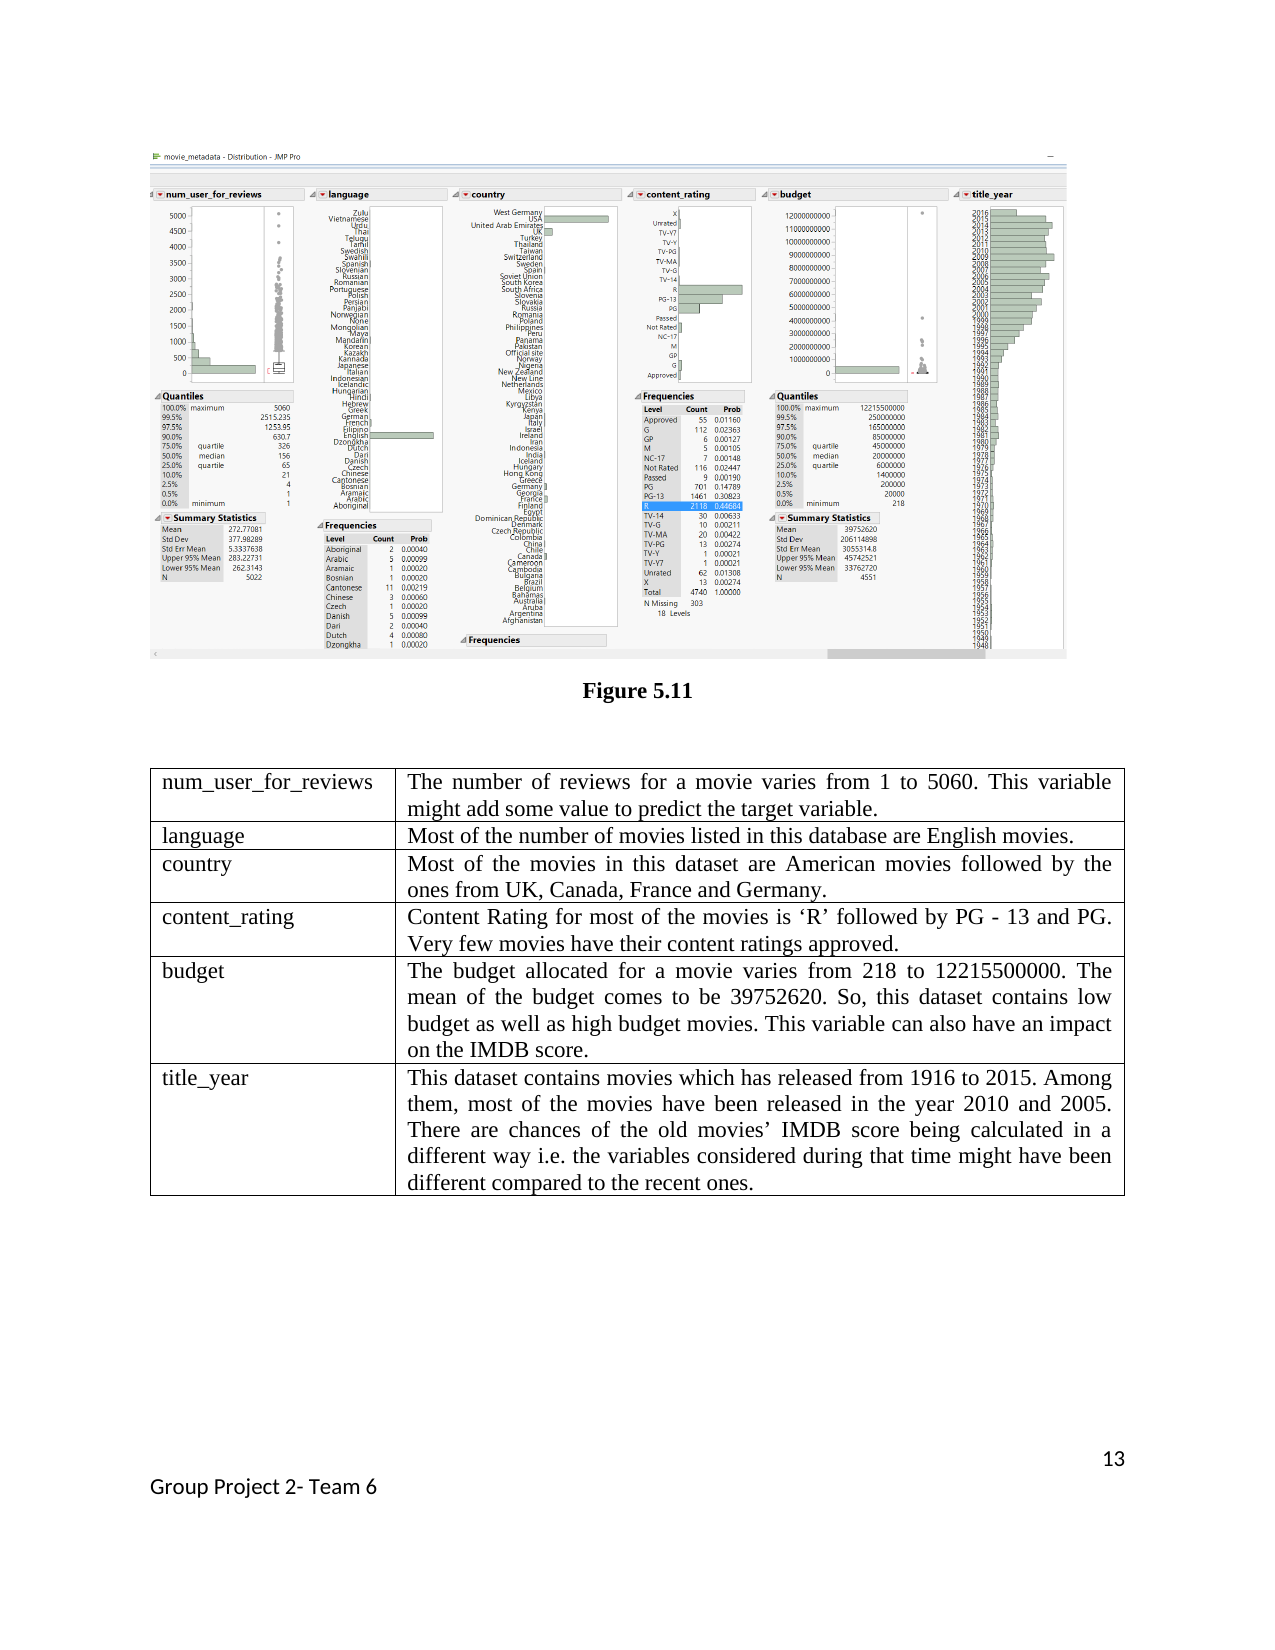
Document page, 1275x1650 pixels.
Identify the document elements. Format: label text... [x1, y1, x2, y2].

table_header The number of reviews for a movie varies from 1 to 5060. This variable might add some value to predict the target variable. [396, 769, 1124, 821]
table_cell This dataset contains movies which has released from 1916 to 2015. Among them, most of the movies have been released in the year 2010 and 2005. There are chances of the old movies’ IMDB score being calculated in a different way i.e. the variables considered during that time might have been different compared to the recent ones. [396, 1064, 1124, 1195]
table_header num_user_for_reviews [151, 769, 395, 821]
table_cell Content Rating for most of the movies is ‘R’ followed by PG - 13 and PG. Very few movies have their content ratings approved. [396, 903, 1124, 956]
table_cell Most of the number of movies listed in this database are English movies. [396, 822, 1124, 848]
table_cell content_rating [151, 903, 395, 956]
table_cell title_year [151, 1064, 395, 1195]
table_cell Most of the movies in this dataset are American movies followed by the ones from UK, Canada, France and Germany. [396, 850, 1124, 902]
table_cell language [151, 822, 395, 848]
text Figure 5.11 [150, 677, 1125, 703]
table_cell The budget allocated for a movie varies from 218 to 12215500000. The mean of the budget comes to be 39752620. So, this dataset contains low budget as well as high budget movies. This variable can also have an impact on the IMDB score. [396, 957, 1124, 1062]
table_cell budget [151, 957, 395, 1062]
picture [150, 150, 1067, 659]
table_cell country [151, 850, 395, 902]
